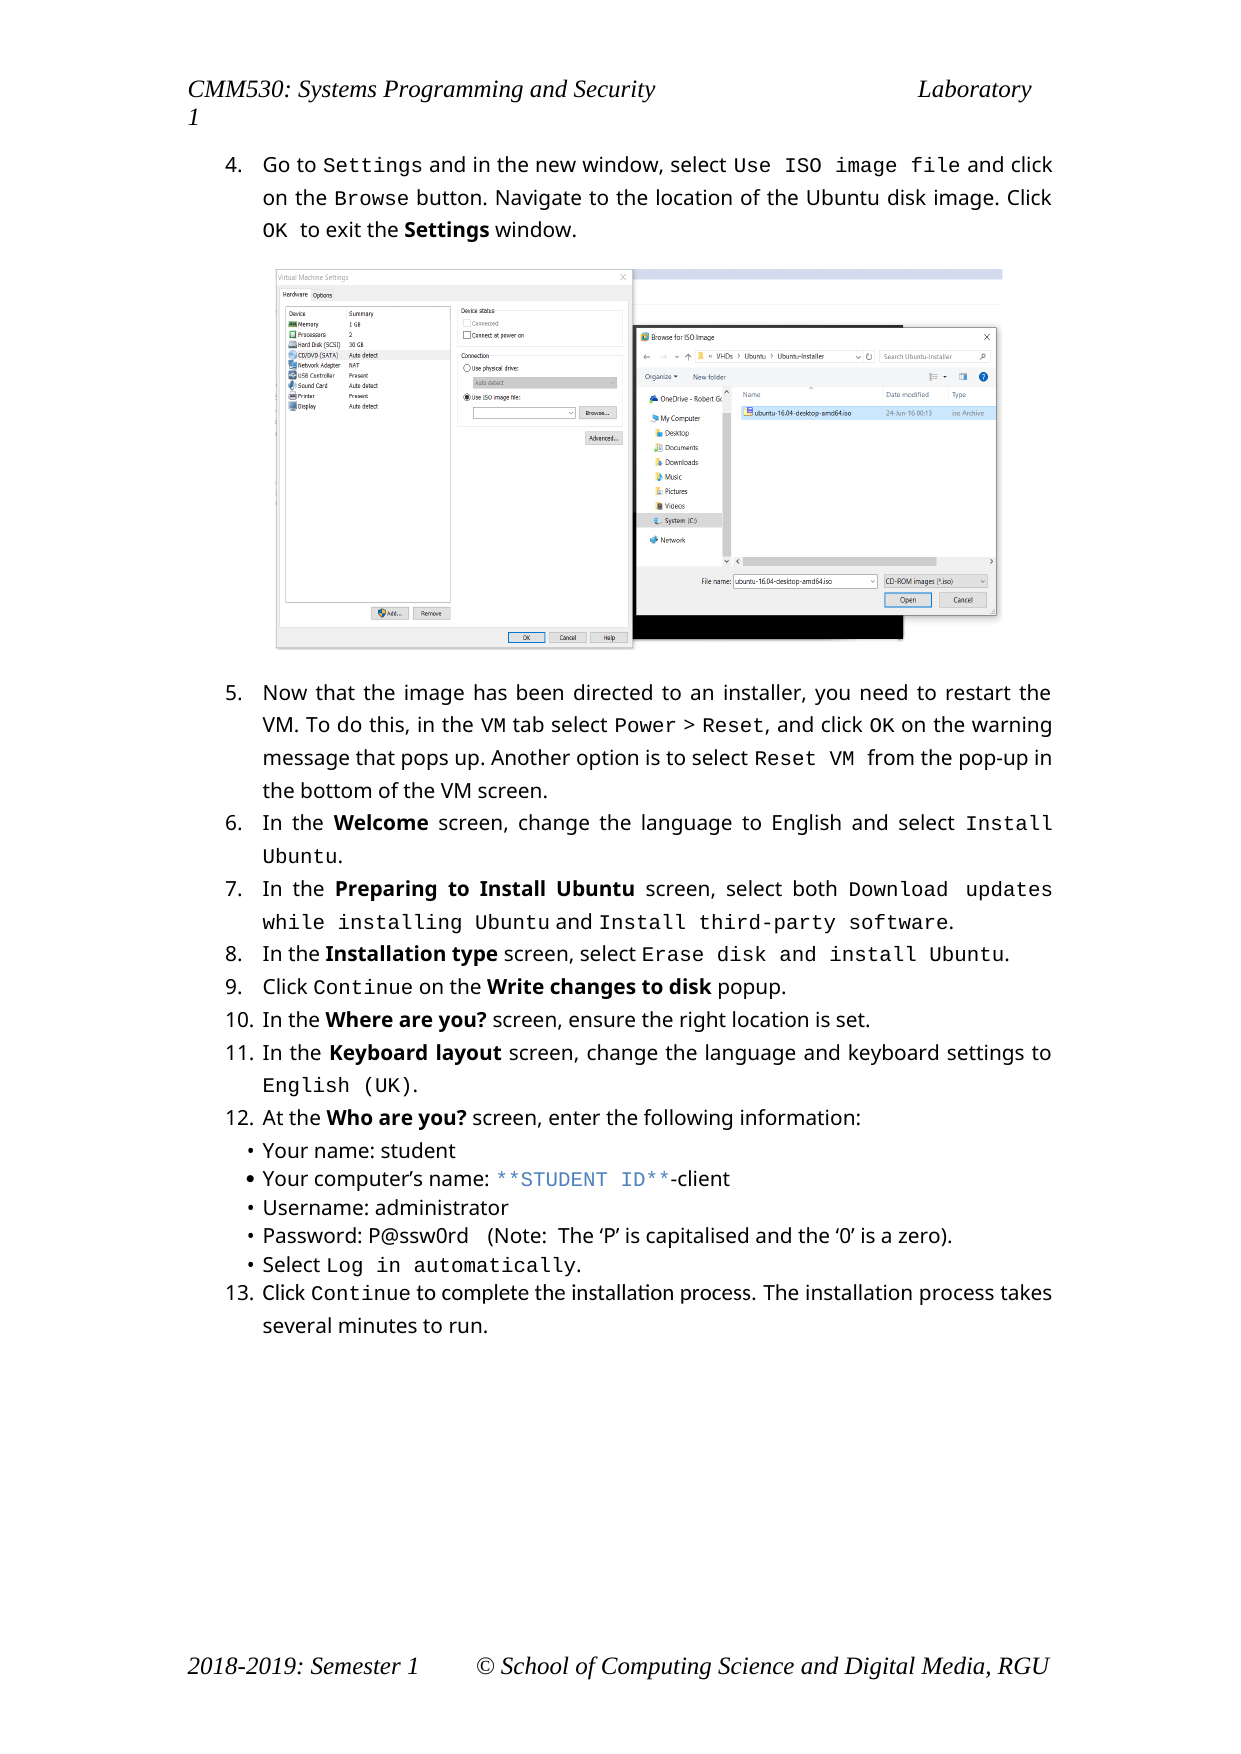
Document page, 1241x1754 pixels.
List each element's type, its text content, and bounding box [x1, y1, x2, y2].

list In the Welcome screen, change the language to English and select Install Ubuntu. [225, 808, 1053, 870]
list Go to Settings and in the new window, select Use ISO image file and click on the Browse button. Navigate to the location of the Ubuntu disk image. Click OK to exit the Settings window. [225, 150, 1053, 244]
list Now that the image has been directed to an installer, you need to restart the VM. To do this, in the VM tab select Power > Reset, and click OK on the warning message that pops up. Another option is to select Reset VM from the pop-up in the bottom of the VM screen. [225, 678, 1053, 804]
text • Your name: student [187, 1136, 1053, 1164]
list Click Continue to complete the installation process. The installation process takes several minutes to run. [225, 1278, 1053, 1339]
list In the Where are you? screen, ensure the right location is set. [225, 1005, 1053, 1034]
list Your computer’s name: **STUDENT ID**-client [247, 1164, 1053, 1193]
text • Username: administrator [187, 1193, 1053, 1221]
text • Select Log in automatically. [187, 1250, 1053, 1278]
list In the Installation type screen, select Erase disk and install Ubuntu. [225, 939, 1053, 968]
list In the Preparing to Install Ubuntu screen, select both Download updates while installing Ubuntu and Install third-party software. [225, 874, 1053, 935]
text • Password: P@ssw0rd (Note: The ‘P’ is capitalised and the ‘0’ is a zero). [187, 1221, 1053, 1250]
picture [275, 269, 1003, 650]
list At the Who are you? screen, enter the following information: [225, 1103, 1053, 1132]
list In the Keyboard layout screen, change the language and keyboard settings to English (UK). [225, 1038, 1053, 1099]
list Click Continue on the Write changes to disk popup. [225, 972, 1053, 1001]
